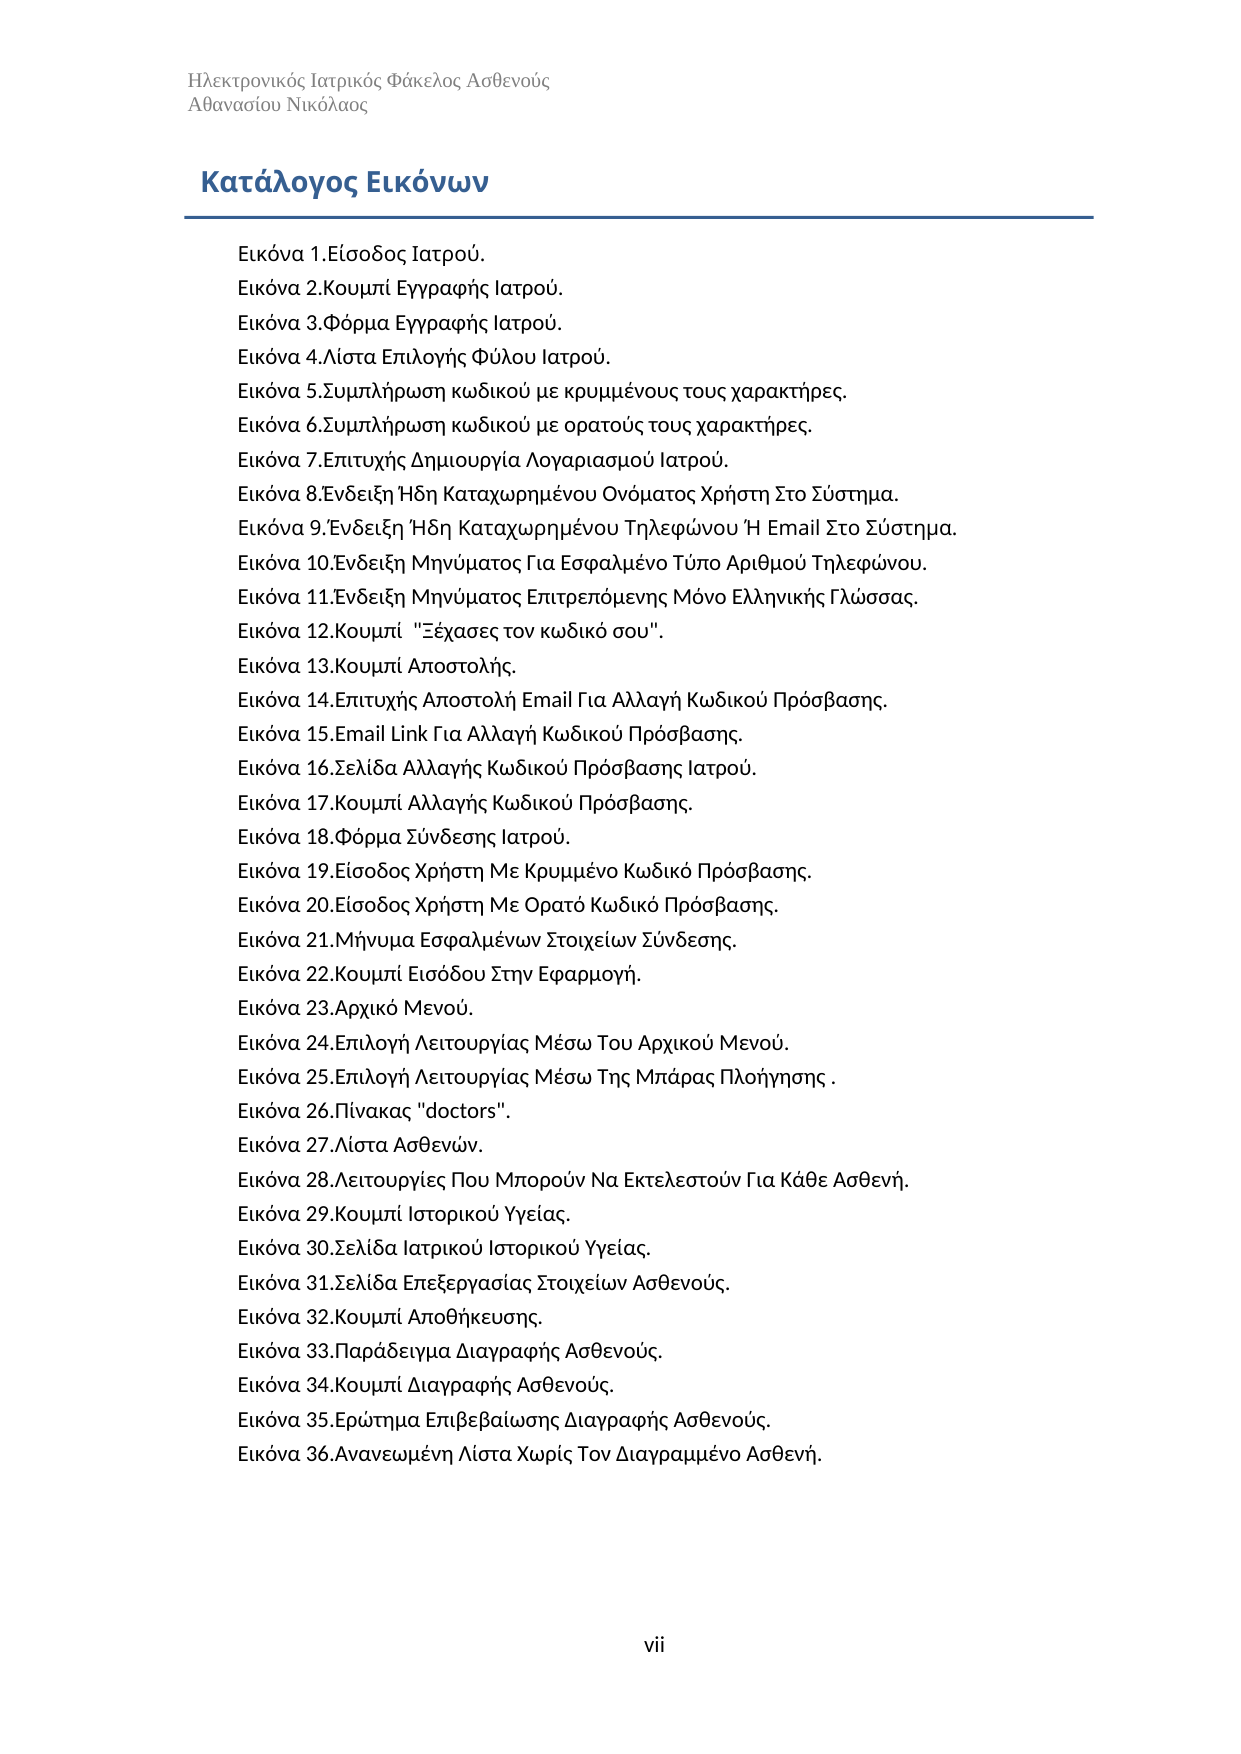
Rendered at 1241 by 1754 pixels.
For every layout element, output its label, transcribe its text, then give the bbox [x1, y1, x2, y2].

text Εικόνα 30.Σελίδα Ιατρικού Ιστορικού Υγείας. [237, 1233, 1063, 1261]
text Εικόνα 28.Λειτουργίες Που Μπορούν Να Εκτελεστούν Για Κάθε Ασθενή. [237, 1165, 1063, 1193]
text Εικόνα 17.Κουμπί Αλλαγής Κωδικού Πρόσβασης. [237, 788, 1063, 816]
text Εικόνα 13. Κουμπί Αποστολής. [237, 651, 1063, 679]
text Εικόνα 7.Επιτυχής Δημιουργία Λογαριασμού Ιατρού. [237, 445, 1063, 473]
subtitle Κατάλογος Εικόνων [200, 161, 1063, 201]
text Εικόνα 35.Ερώτημα Επιβεβαίωσης Διαγραφής Ασθενούς. [237, 1405, 1063, 1433]
text Εικόνα 2.Κουμπί Εγγραφής Ιατρού. [237, 273, 1063, 301]
text Εικόνα 11. Ένδειξη Μηνύματος Επιτρεπόμενης Μόνο Ελληνικής Γλώσσας. [237, 582, 1063, 610]
text Εικόνα 31.Σελίδα Επεξεργασίας Στοιχείων Ασθενούς. [237, 1268, 1063, 1296]
text Εικόνα 27.Λίστα Ασθενών. [237, 1131, 1063, 1158]
text Εικόνα 34.Κουμπί Διαγραφής Ασθενούς. [237, 1370, 1063, 1398]
text Εικόνα 36.Ανανεωμένη Λίστα Χωρίς Τον Διαγραμμένο Ασθενή. [237, 1439, 1063, 1467]
text Εικόνα 4.Λίστα Επιλογής Φύλου Ιατρού. [237, 342, 1063, 370]
text Εικόνα 6.Συμπλήρωση κωδικού με ορατούς τους χαρακτήρες. [237, 410, 1063, 438]
text Εικόνα 9.Ένδειξη Ήδη Καταχωρημένου Τηλεφώνου Ή Email Στο Σύστημα. [237, 513, 1063, 542]
text Εικόνα 14. Επιτυχής Αποστολή Email Για Αλλαγή Κωδικού Πρόσβασης. [237, 685, 1063, 713]
text Εικόνα 5.Συμπλήρωση κωδικού με κρυμμένους τους χαρακτήρες. [237, 376, 1063, 404]
text Εικόνα 29.Κουμπί Ιστορικού Υγείας. [237, 1199, 1063, 1227]
text Εικόνα 18.Φόρμα Σύνδεσης Ιατρού. [237, 822, 1063, 850]
text Εικόνα 22.Κουμπί Εισόδου Στην Εφαρμογή. [237, 959, 1063, 987]
text Εικόνα 12. Κουμπί "Ξέχασες τον κωδικό σου". [237, 616, 1063, 644]
text Εικόνα 8.Ένδειξη Ήδη Καταχωρημένου Ονόματος Χρήστη Στο Σύστημα. [237, 479, 1063, 507]
text Εικόνα 1.Είσοδος Ιατρού. [237, 239, 1063, 267]
text Εικόνα 26.Πίνακας "doctors". [237, 1096, 1063, 1124]
text Εικόνα 32.Κουμπί Αποθήκευσης. [237, 1302, 1063, 1330]
text Εικόνα 15. Email Link Για Αλλαγή Κωδικού Πρόσβασης. [237, 719, 1063, 747]
text Εικόνα 25.Επιλογή Λειτουργίας Μέσω Της Μπάρας Πλοήγησης . [237, 1062, 1063, 1090]
text Εικόνα 24.Επιλογή Λειτουργίας Μέσω Του Αρχικού Μενού. [237, 1028, 1063, 1056]
text Εικόνα 23.Αρχικό Μενού. [237, 993, 1063, 1021]
text Εικόνα 16. Σελίδα Αλλαγής Κωδικού Πρόσβασης Ιατρού. [237, 753, 1063, 782]
text Εικόνα 33.Παράδειγμα Διαγραφής Ασθενούς. [237, 1336, 1063, 1364]
text Εικόνα 20.Είσοδος Χρήστη Με Ορατό Κωδικό Πρόσβασης. [237, 891, 1063, 919]
text Εικόνα 10.Ένδειξη Μηνύματος Για Εσφαλμένο Τύπο Αριθμού Τηλεφώνου. [237, 548, 1063, 576]
text Εικόνα 19.Είσοδος Χρήστη Με Κρυμμένο Κωδικό Πρόσβασης. [237, 856, 1063, 884]
text Εικόνα 3.Φόρμα Εγγραφής Ιατρού. [237, 308, 1063, 336]
text Εικόνα 21.Μήνυμα Εσφαλμένων Στοιχείων Σύνδεσης. [237, 925, 1063, 953]
